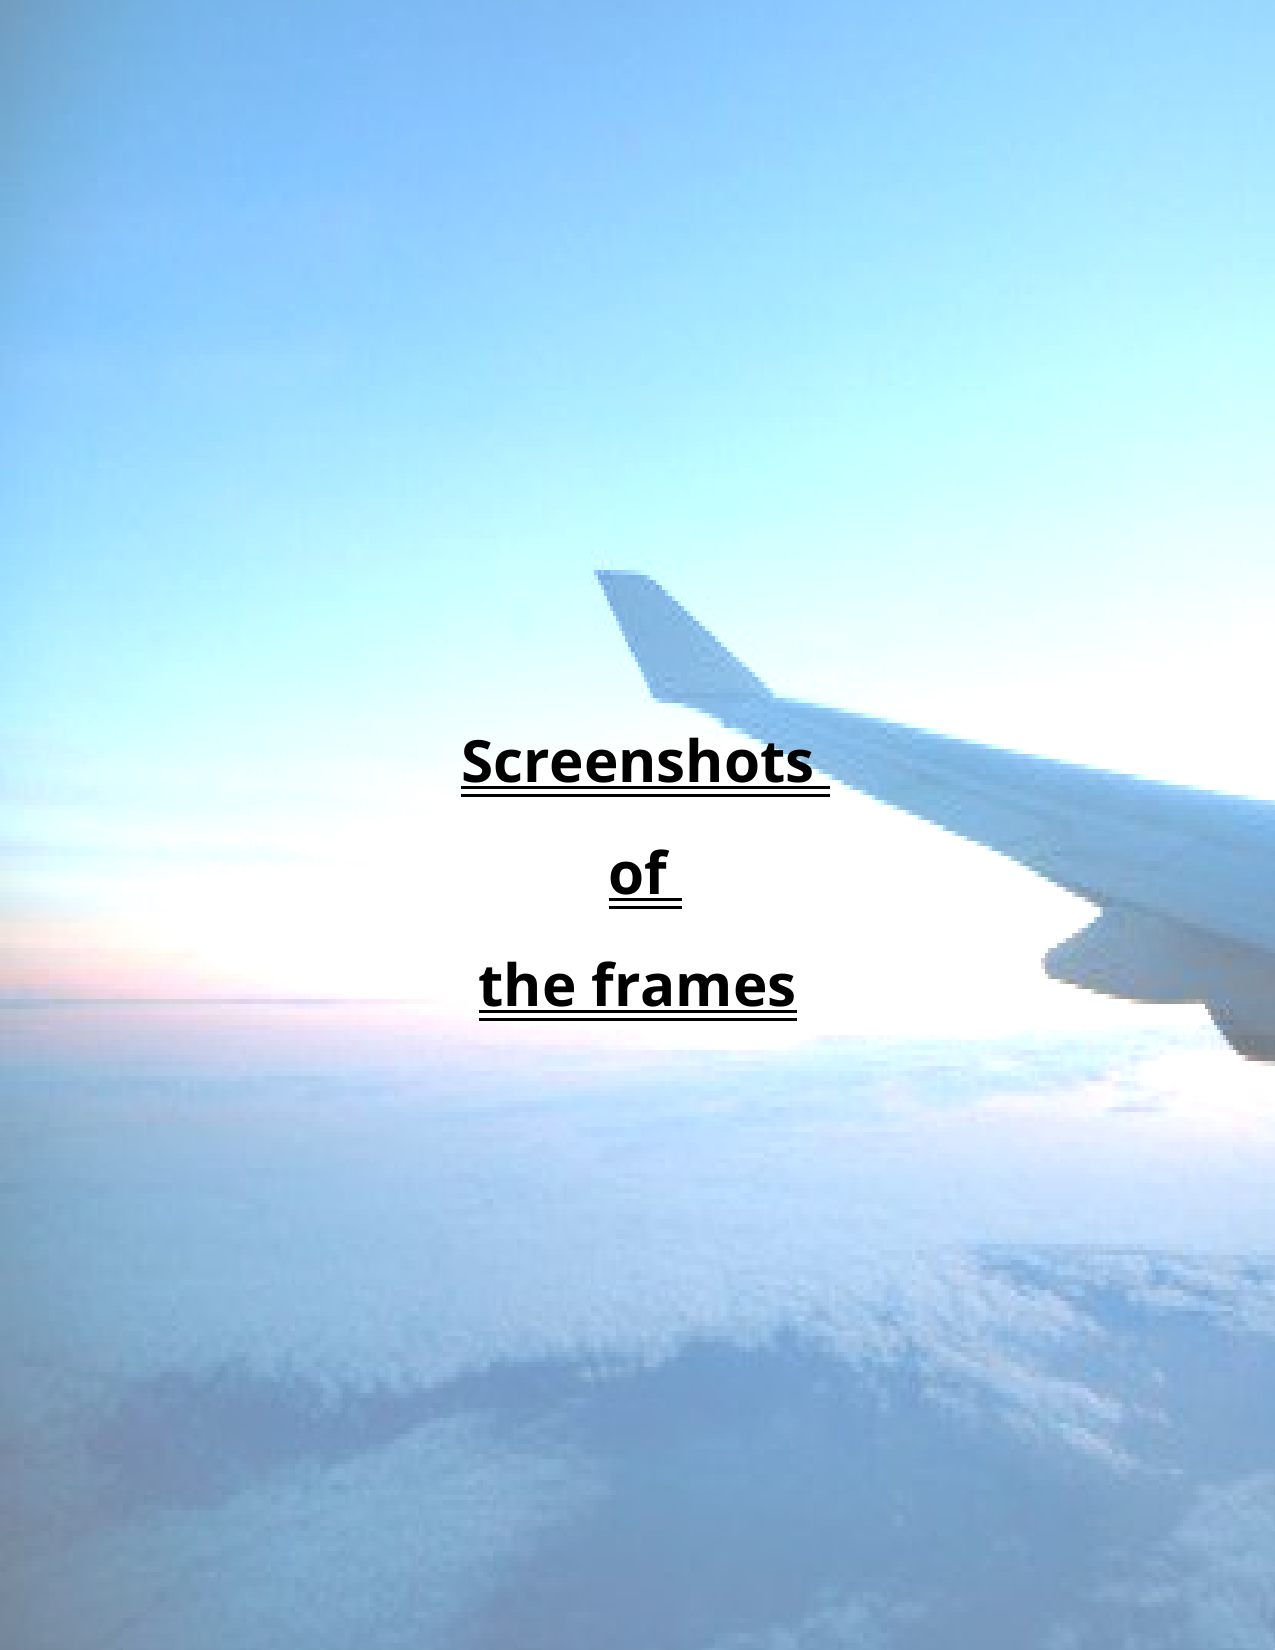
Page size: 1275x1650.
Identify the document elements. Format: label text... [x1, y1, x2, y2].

text of [150, 832, 1125, 912]
text the frames [150, 944, 1125, 1024]
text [0, 0, 1275, 1650]
text Screenshots [150, 720, 1125, 799]
